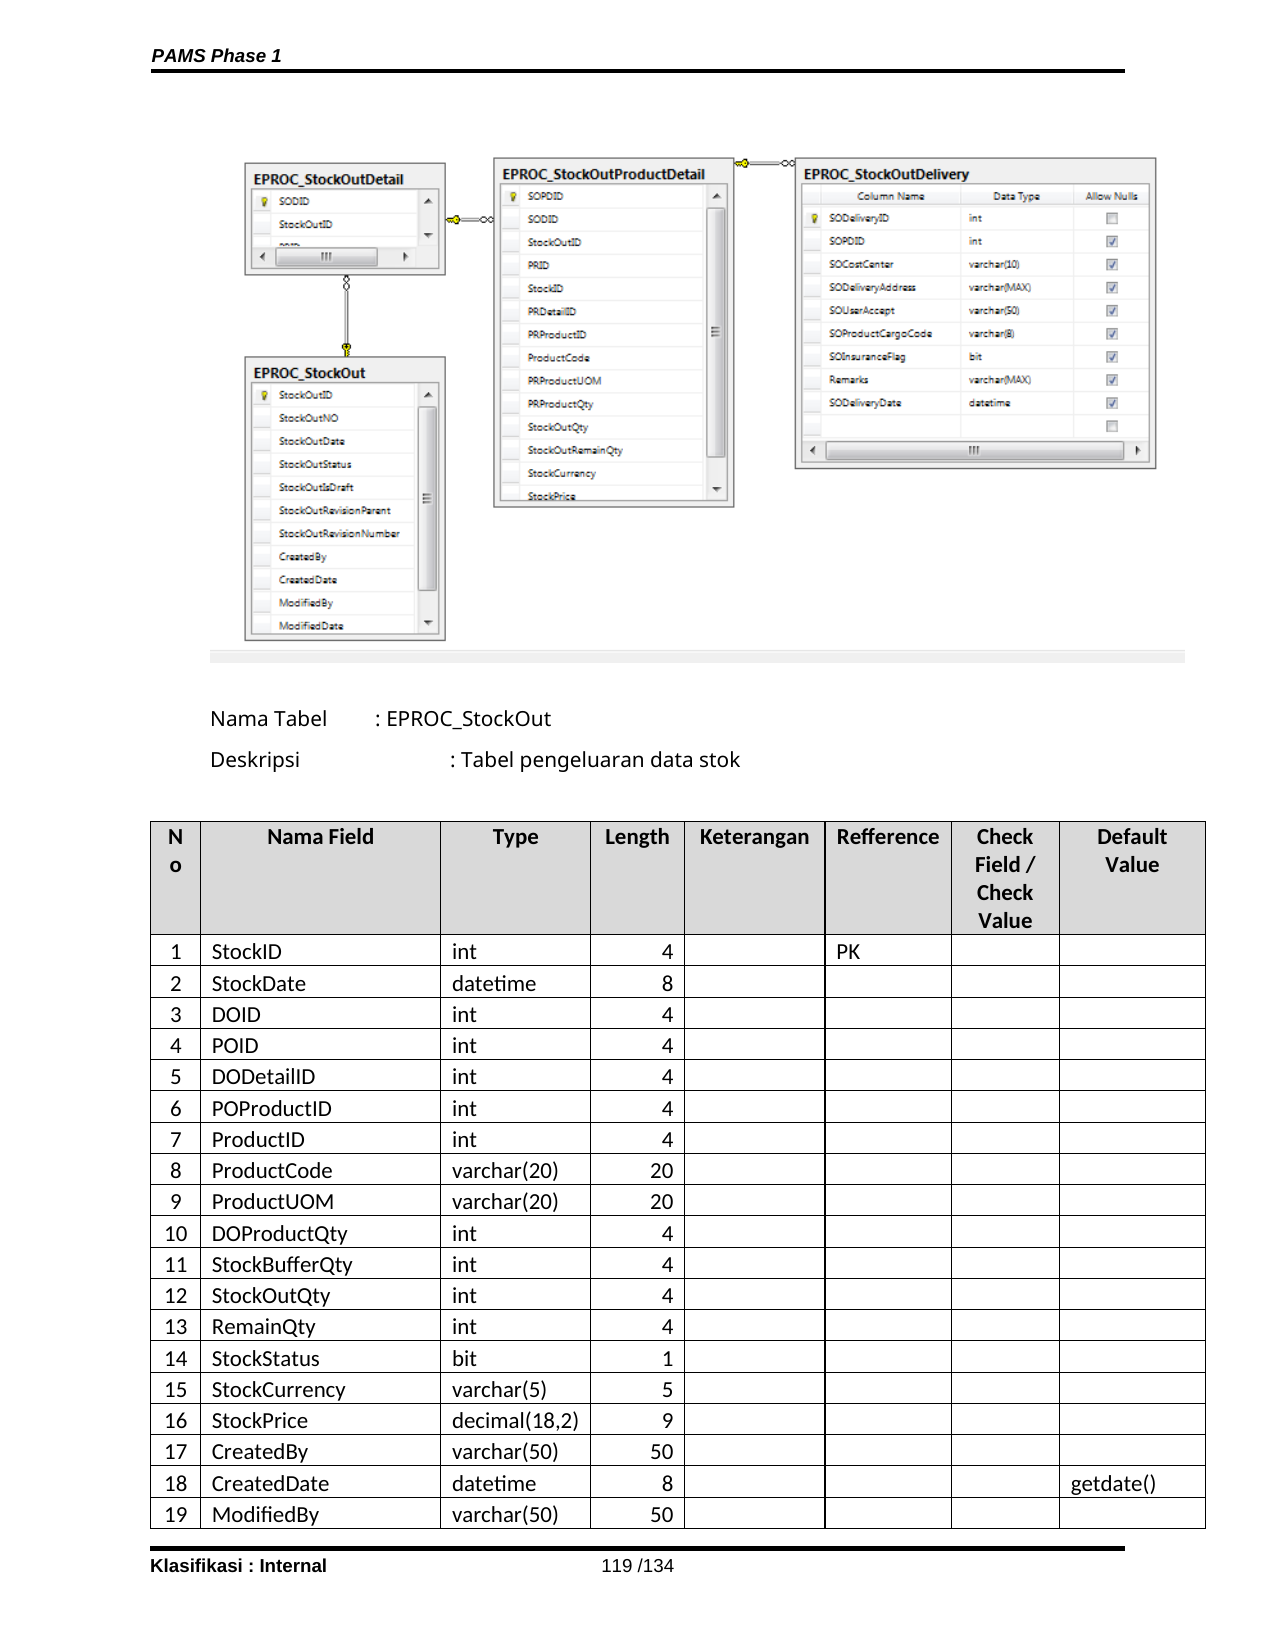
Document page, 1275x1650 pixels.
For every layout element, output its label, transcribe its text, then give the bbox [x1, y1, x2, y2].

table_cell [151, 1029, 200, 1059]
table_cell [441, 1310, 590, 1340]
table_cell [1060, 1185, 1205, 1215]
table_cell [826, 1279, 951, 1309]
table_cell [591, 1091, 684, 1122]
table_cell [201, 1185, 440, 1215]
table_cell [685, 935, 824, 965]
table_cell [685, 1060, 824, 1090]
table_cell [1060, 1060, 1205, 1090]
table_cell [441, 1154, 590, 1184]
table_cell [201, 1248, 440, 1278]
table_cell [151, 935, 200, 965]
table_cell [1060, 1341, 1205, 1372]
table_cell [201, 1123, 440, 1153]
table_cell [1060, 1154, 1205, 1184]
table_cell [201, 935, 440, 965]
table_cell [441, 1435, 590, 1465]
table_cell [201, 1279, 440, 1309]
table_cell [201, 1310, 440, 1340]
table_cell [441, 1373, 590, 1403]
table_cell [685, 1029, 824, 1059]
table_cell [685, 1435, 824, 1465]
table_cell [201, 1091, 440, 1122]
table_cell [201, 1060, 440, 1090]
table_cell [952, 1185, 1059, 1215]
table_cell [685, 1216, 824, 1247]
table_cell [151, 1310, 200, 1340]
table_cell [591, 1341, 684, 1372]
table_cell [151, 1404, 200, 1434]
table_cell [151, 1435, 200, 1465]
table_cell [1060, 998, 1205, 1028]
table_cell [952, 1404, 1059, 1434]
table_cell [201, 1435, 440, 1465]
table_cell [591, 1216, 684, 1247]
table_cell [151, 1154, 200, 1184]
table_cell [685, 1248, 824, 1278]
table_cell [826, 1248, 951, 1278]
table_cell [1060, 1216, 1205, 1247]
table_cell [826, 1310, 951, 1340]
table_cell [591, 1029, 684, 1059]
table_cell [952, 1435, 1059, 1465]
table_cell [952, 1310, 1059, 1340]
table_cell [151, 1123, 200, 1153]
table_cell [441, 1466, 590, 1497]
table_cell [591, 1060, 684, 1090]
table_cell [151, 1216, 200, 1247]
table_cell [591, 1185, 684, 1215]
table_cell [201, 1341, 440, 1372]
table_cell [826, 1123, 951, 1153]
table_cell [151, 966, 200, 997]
text Deskripsi : Tabel pengeluaran data stok [210, 745, 1125, 773]
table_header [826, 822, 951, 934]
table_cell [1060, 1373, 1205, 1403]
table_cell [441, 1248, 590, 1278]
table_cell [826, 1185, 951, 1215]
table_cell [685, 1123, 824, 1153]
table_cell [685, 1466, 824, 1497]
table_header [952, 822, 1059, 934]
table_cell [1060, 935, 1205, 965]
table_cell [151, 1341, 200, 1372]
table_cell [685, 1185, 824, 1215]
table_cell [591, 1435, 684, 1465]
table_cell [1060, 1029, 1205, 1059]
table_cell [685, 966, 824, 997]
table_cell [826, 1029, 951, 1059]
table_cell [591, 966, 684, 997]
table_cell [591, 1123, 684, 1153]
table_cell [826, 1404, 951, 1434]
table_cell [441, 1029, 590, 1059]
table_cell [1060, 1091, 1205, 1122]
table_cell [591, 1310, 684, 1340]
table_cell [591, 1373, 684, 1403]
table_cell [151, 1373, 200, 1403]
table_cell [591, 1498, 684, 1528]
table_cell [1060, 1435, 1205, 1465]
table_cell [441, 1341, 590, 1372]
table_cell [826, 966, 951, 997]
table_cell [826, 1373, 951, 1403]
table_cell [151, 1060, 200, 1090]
text Nama Tabel : EPROC_StockOut [210, 704, 1125, 733]
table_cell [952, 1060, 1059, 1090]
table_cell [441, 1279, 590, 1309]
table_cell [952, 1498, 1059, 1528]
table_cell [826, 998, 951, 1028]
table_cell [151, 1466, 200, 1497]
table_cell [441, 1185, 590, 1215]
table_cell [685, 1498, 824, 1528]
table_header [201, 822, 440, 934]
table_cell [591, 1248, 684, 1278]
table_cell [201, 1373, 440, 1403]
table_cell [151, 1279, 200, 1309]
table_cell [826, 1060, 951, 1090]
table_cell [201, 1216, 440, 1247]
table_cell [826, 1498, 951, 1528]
picture [210, 114, 1185, 663]
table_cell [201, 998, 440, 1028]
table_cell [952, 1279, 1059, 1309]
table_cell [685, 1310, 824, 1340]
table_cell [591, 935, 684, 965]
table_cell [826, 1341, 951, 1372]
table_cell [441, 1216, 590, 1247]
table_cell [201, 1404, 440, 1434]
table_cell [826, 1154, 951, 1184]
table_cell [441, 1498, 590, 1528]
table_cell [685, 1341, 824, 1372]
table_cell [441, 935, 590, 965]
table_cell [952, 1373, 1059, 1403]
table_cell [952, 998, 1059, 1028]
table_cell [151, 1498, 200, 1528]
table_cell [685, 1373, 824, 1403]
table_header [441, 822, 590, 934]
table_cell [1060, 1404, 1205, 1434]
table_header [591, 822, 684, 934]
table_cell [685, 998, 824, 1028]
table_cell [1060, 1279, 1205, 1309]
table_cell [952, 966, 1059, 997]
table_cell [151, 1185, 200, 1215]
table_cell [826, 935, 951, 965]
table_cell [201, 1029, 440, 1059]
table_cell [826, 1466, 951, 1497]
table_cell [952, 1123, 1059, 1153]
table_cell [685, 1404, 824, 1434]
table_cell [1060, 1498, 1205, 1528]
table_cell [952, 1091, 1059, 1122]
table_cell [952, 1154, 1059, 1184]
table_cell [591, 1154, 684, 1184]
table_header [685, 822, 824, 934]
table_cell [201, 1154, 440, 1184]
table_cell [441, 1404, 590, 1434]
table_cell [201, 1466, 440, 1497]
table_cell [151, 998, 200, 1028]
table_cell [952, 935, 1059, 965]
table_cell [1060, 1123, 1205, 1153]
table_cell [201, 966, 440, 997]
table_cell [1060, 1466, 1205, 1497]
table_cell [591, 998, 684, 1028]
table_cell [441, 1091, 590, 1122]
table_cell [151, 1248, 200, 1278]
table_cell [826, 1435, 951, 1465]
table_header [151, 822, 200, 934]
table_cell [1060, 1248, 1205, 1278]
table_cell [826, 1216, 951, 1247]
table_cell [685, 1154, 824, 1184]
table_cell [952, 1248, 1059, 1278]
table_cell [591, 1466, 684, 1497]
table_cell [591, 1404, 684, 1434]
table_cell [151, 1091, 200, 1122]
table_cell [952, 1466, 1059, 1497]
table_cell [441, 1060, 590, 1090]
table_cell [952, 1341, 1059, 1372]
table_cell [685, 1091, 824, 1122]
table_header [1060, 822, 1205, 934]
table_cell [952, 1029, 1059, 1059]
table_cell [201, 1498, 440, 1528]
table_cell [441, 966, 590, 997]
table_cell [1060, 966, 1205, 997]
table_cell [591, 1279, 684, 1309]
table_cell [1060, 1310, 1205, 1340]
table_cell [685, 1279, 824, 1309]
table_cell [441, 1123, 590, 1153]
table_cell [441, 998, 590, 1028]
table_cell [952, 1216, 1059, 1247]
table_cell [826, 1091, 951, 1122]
